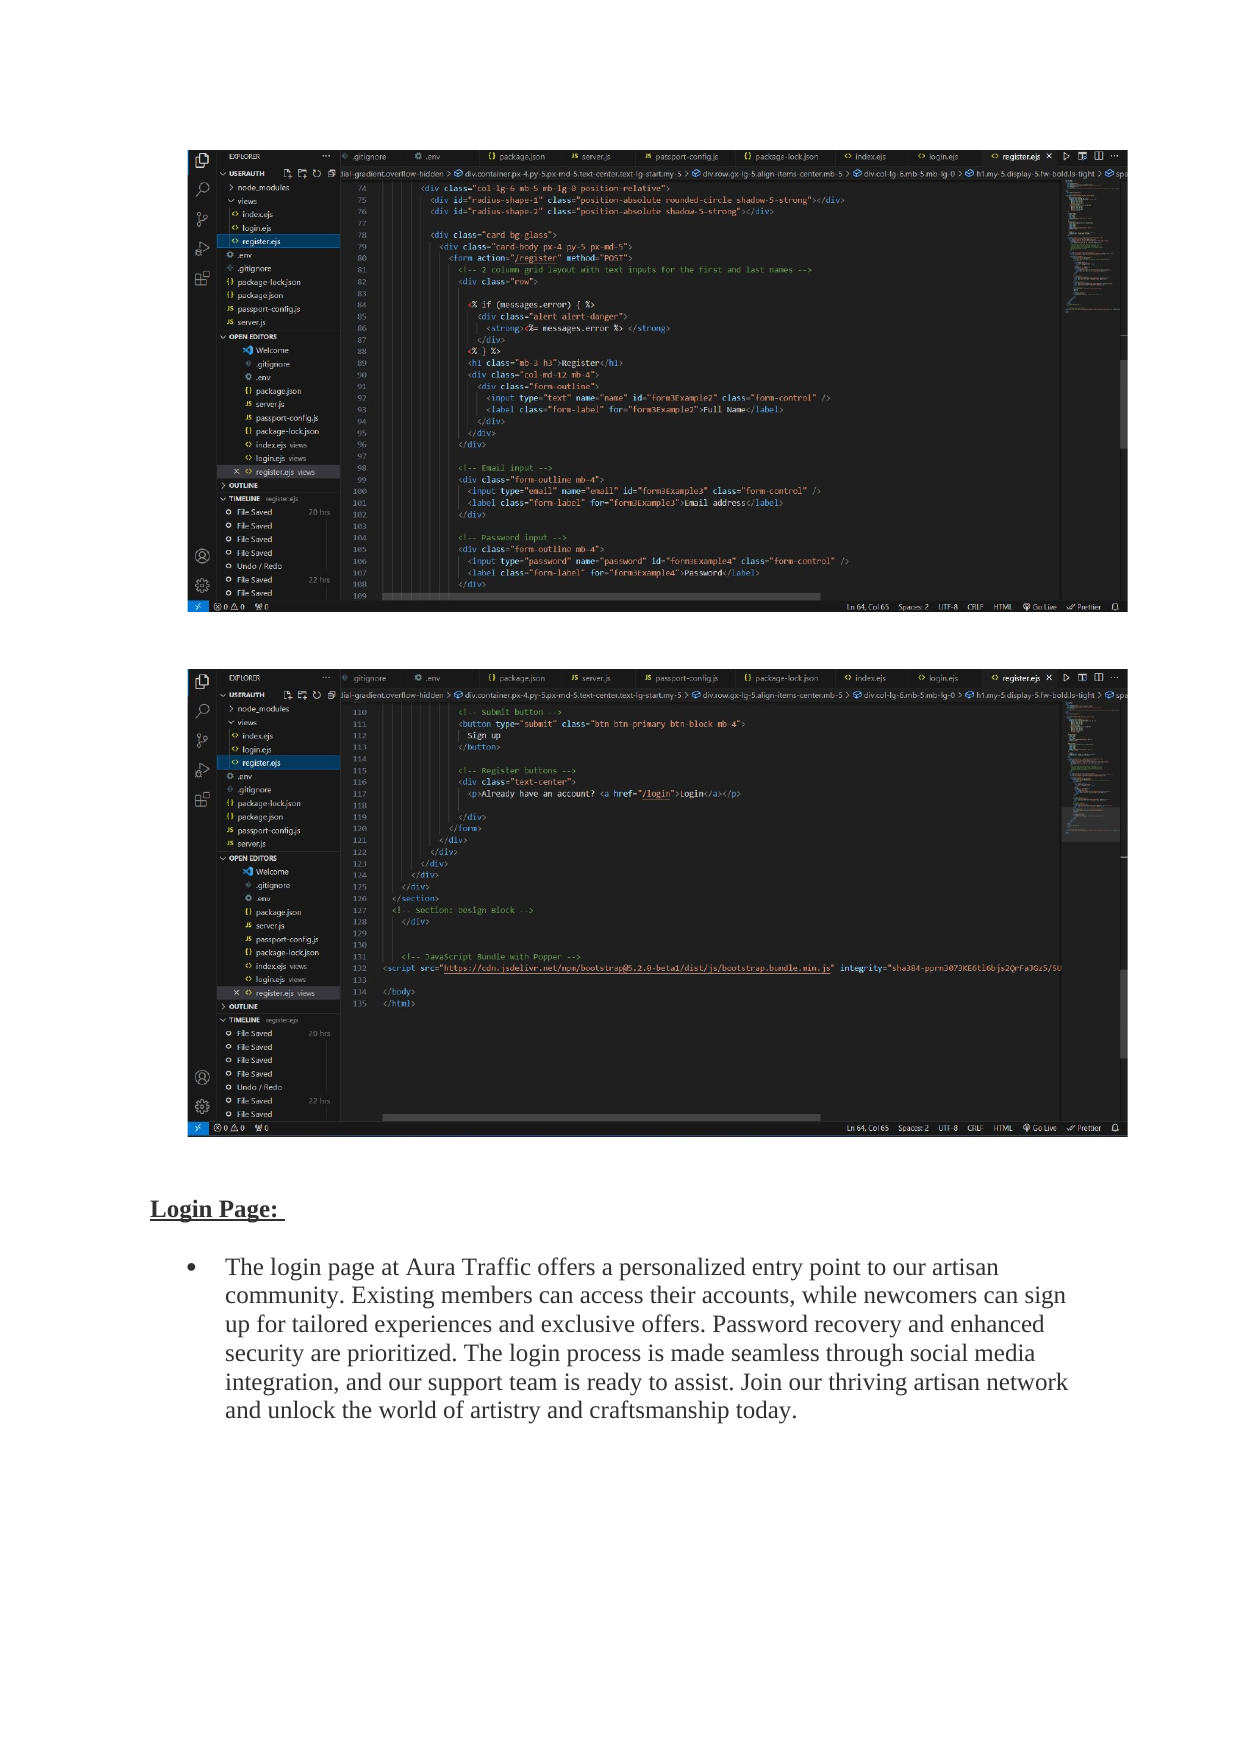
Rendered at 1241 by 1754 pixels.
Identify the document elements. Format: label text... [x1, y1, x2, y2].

picture [187, 669, 1128, 1137]
picture [187, 150, 1128, 612]
text Login Page: [150, 1194, 1090, 1223]
list The login page at Aura Traffic offers a personalized entry point to our artisan community. Existing members can access their accounts, while newcomers can sign up for tailored experiences and exclusive offers. Password recovery and enhanced security are prioritized. The login process is made seamless through social media integration, and our support team is ready to assist. Join our thriving artisan network and unlock the world of artistry and craftsmanship today. [187, 1252, 1090, 1424]
